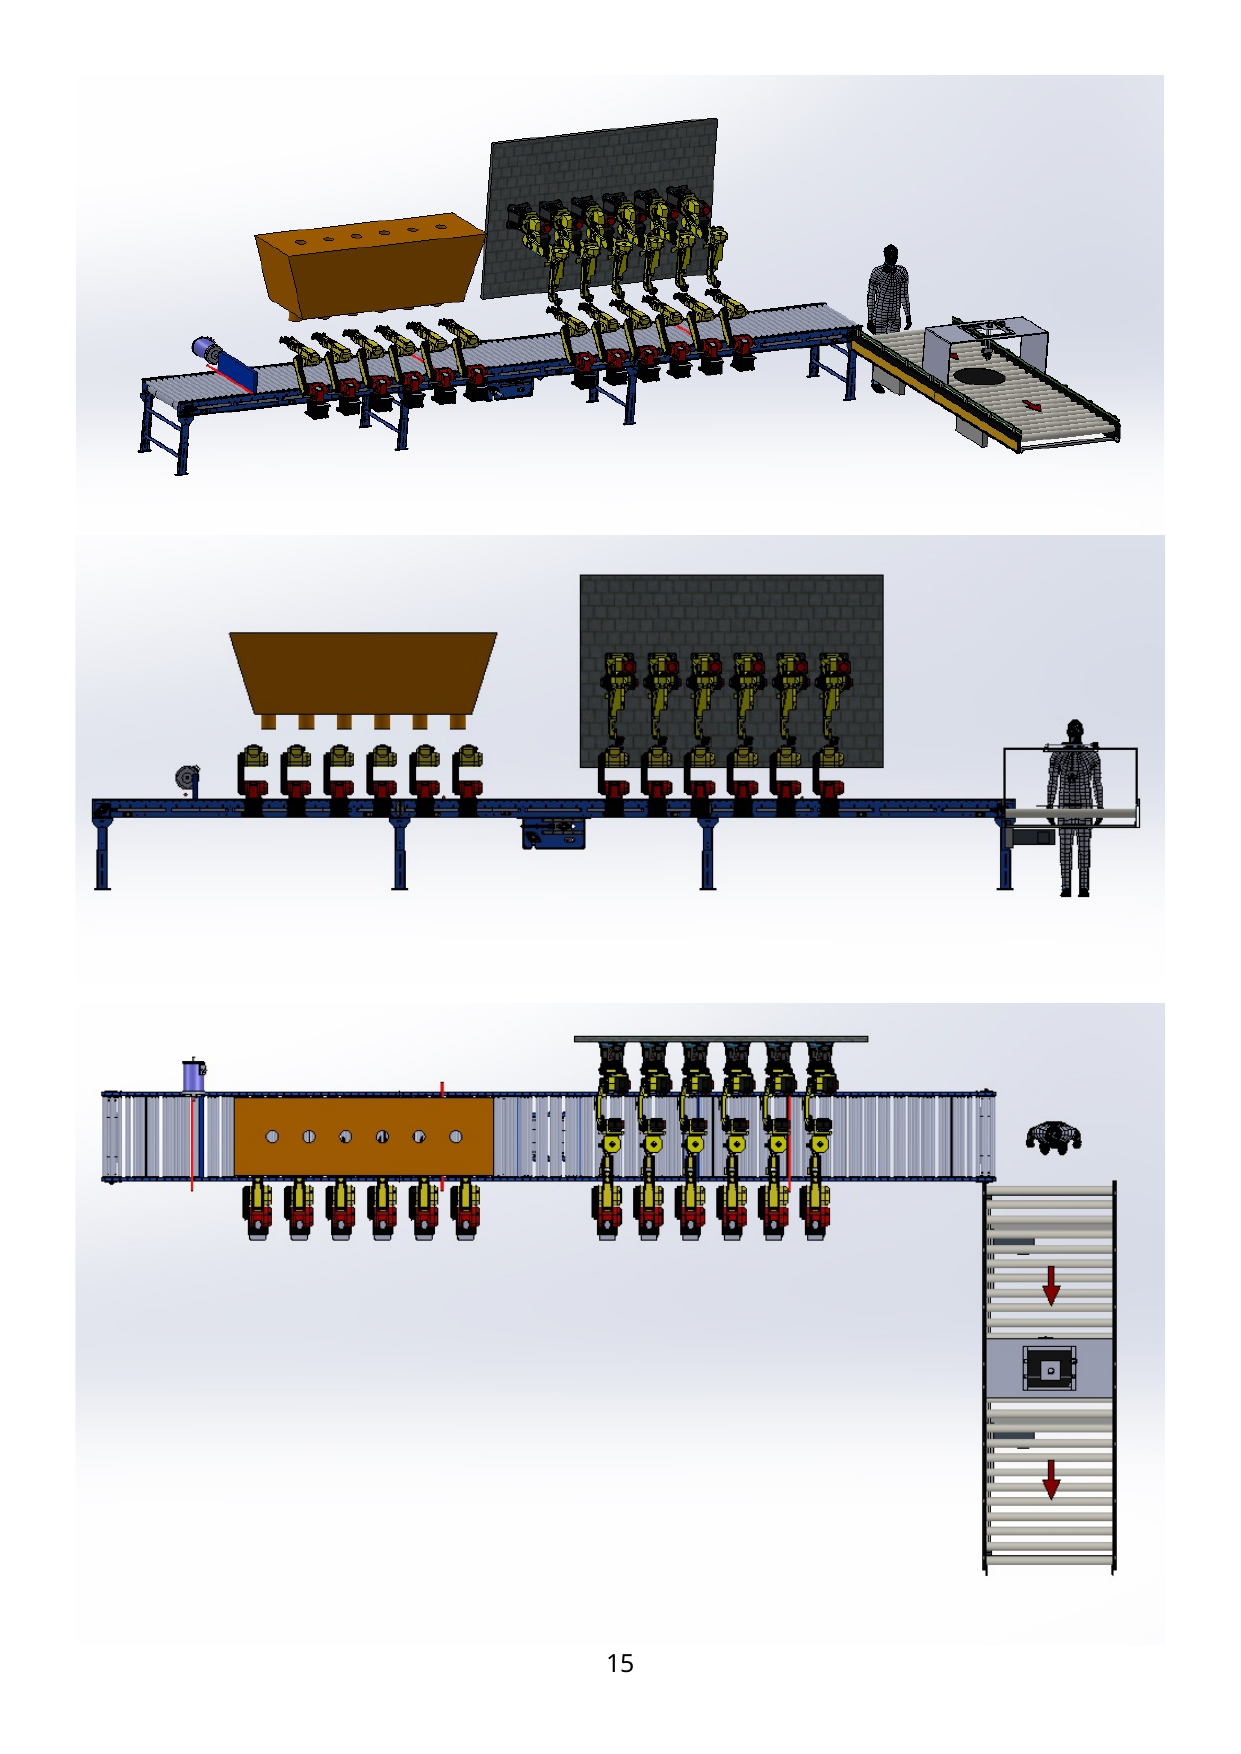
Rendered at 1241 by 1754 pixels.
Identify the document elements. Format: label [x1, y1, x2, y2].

picture [75, 535, 1165, 982]
picture [76, 75, 1165, 531]
picture [75, 1003, 1165, 1645]
